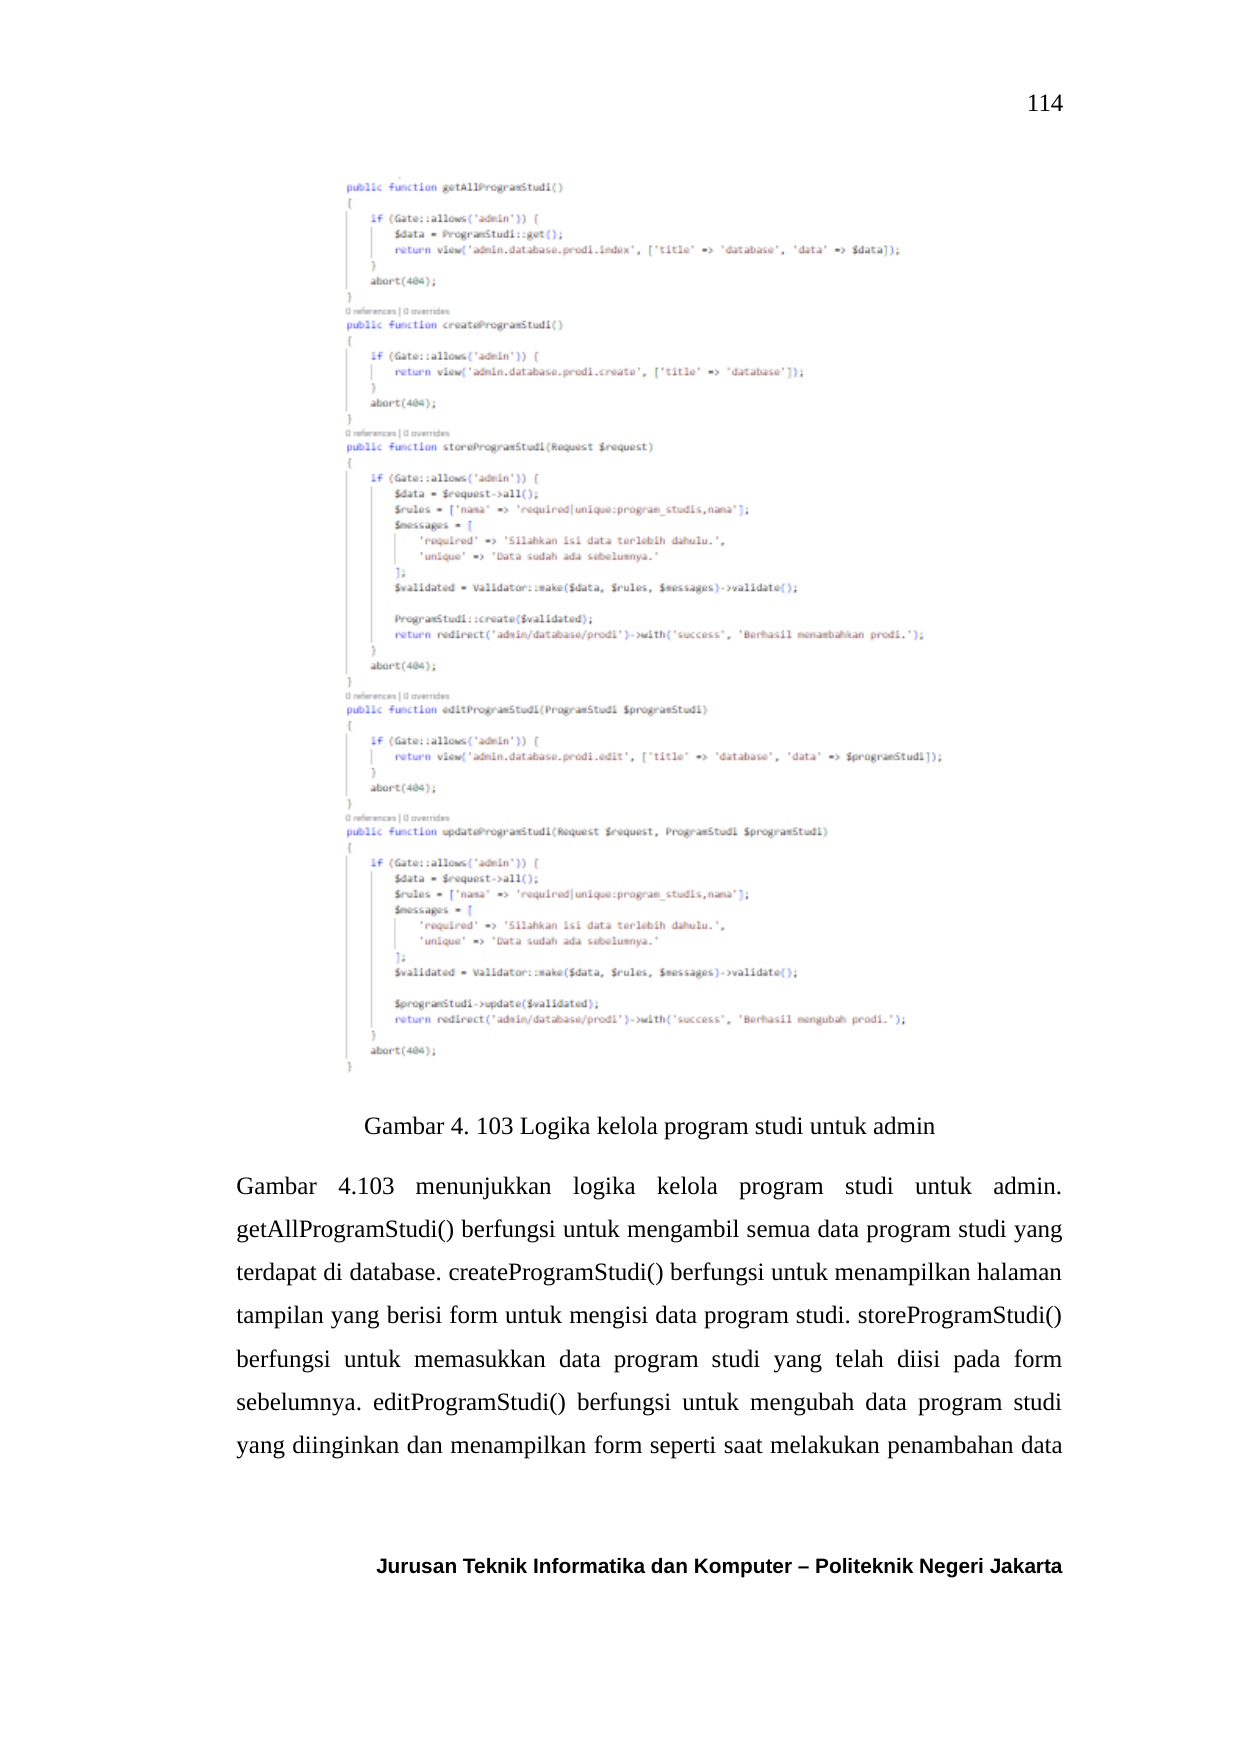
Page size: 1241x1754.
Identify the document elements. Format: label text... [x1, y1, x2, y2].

text Gambar 4. 103 Logika kelola program studi untuk admin [236, 1111, 1063, 1140]
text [236, 1171, 1063, 1459]
picture [335, 177, 964, 1081]
